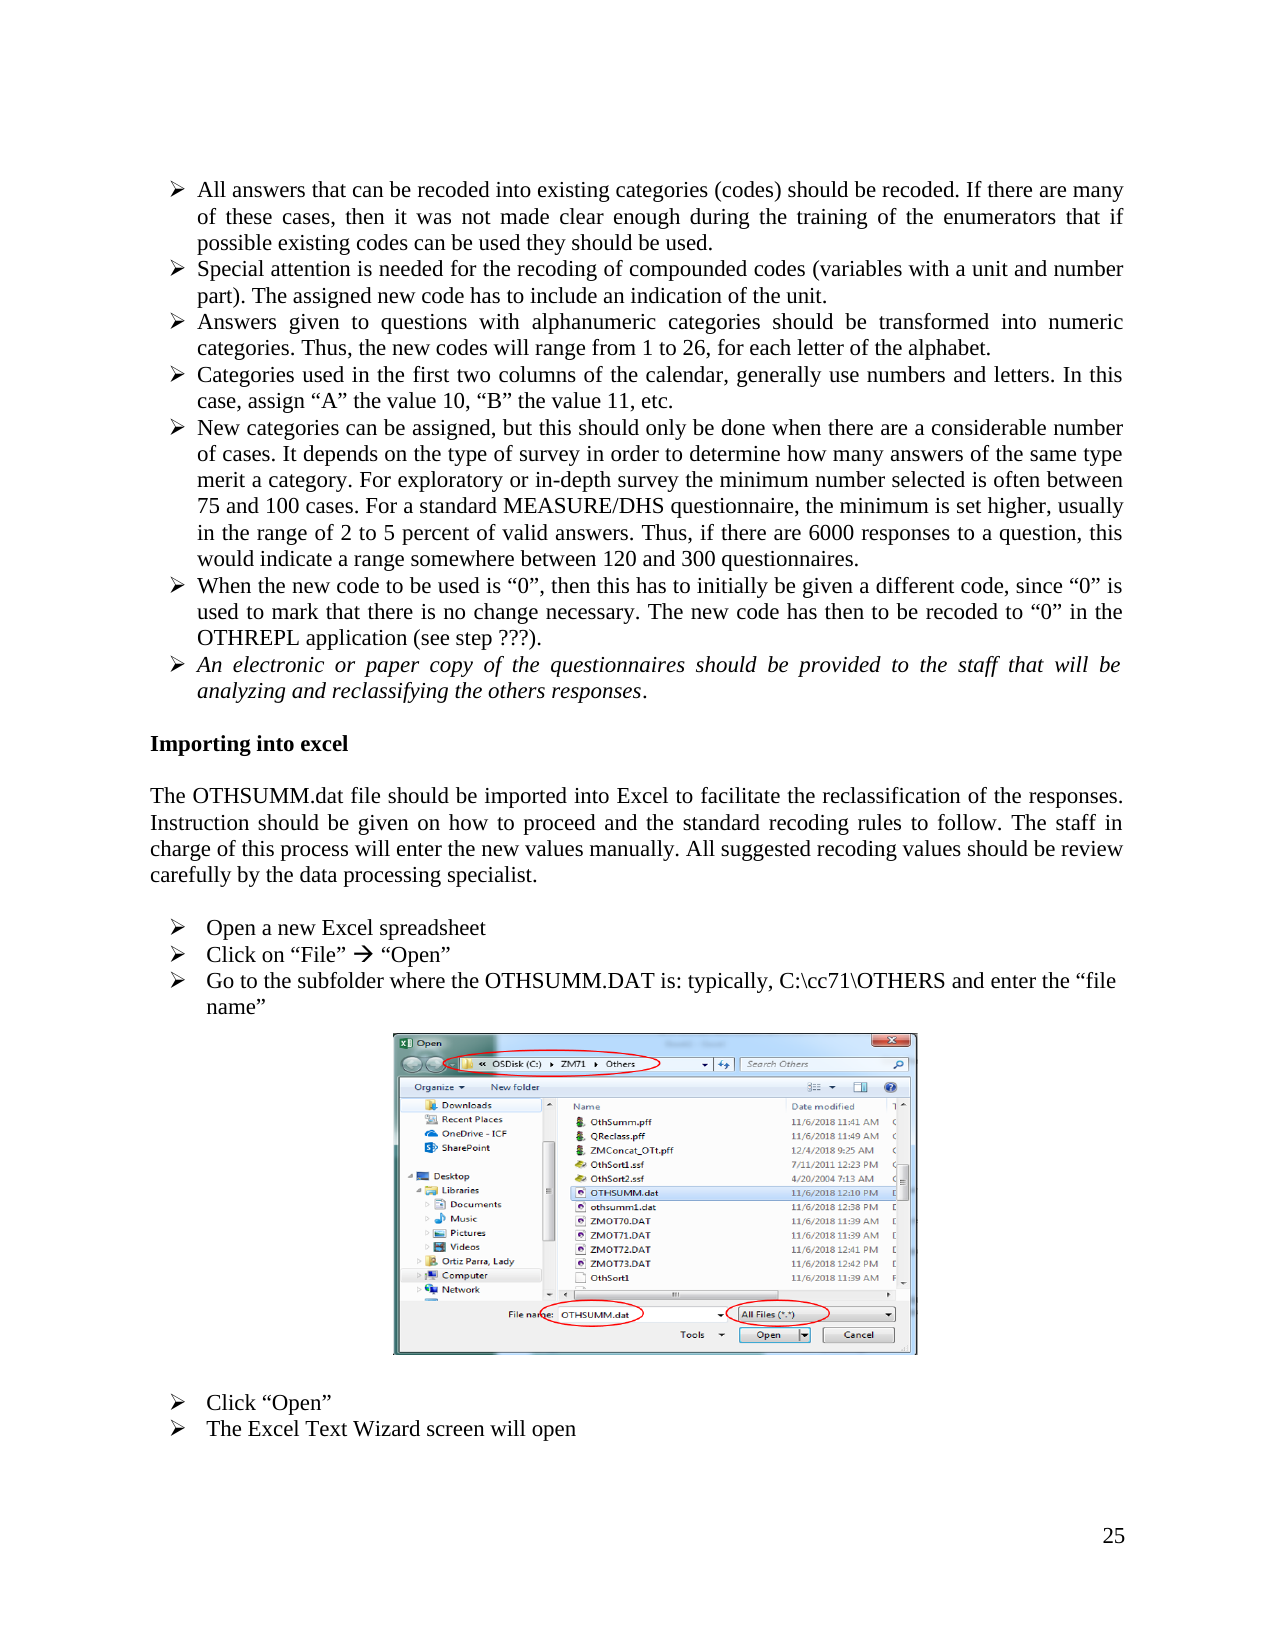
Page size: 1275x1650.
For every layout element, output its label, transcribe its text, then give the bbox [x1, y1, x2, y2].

list Categories used in the first two columns of the calendar, generally use numbers and letters. In this case, assign “A” the value 10, “B” the value 11, etc. [168, 361, 1125, 413]
list Click on “File” “Open” [169, 941, 1125, 967]
list Go to the subfolder where the OTHSUMM.DAT is: typically, C:\cc71\OTHERS and enter the “file name” [169, 967, 1125, 1020]
text Importing into excel [150, 730, 1125, 756]
list Special attention is needed for the recoding of compounded codes (variables with a unit and number part). The assigned new code has to include an indication of the unit. [168, 255, 1125, 308]
text The OTHSUMM.dat file should be imported into Excel to facilitate the reclassification of the responses. Instruction should be given on how to proceed and the standard recoding rules to follow. The staff in charge of this process will enter the new values manually. All suggested recoding values should be review carefully by the data processing specialist. [150, 782, 1125, 888]
list All answers that can be recoded into existing categories (codes) should be recoded. If there are many of these cases, then it was not made clear enough during the training of the enumerators that if possible existing codes can be used they should be used. [168, 176, 1125, 255]
list The Excel Text Wizard screen will open [169, 1415, 1125, 1441]
list An electronic or paper copy of the questionnaires should be provided to the staff that will be analyzing and reclassifying the others responses. [168, 651, 1125, 703]
list New categories can be assigned, but this should only be done when there are a considerable number of cases. It depends on the type of survey in order to determine how many answers of the same type merit a category. For exploratory or in-depth survey the minimum number selected is often between 75 and 100 cases. For a standard MEASURE/DHS questionnaire, the minimum is set higher, usually in the range of 2 to 5 percent of valid answers. Thus, if there are 6000 responses to a question, this would indicate a range somewhere between 120 and 300 questionnaires. [168, 413, 1125, 572]
list Open a new Excel spreadsheet [169, 914, 1125, 941]
list Click “Open” [169, 1389, 1125, 1415]
list When the new code to be used is “0”, then this has to initially be given a different code, since “0” is used to mark that there is no change necessary. The new code has then to be recoded to “0” in the OTHREPL application (see step ???). [168, 572, 1125, 651]
picture [393, 1033, 918, 1355]
list Answers given to questions with alphanumeric categories should be transformed into numeric categories. Thus, the new codes will range from 1 to 26, for each letter of the alphabet. [168, 308, 1125, 361]
